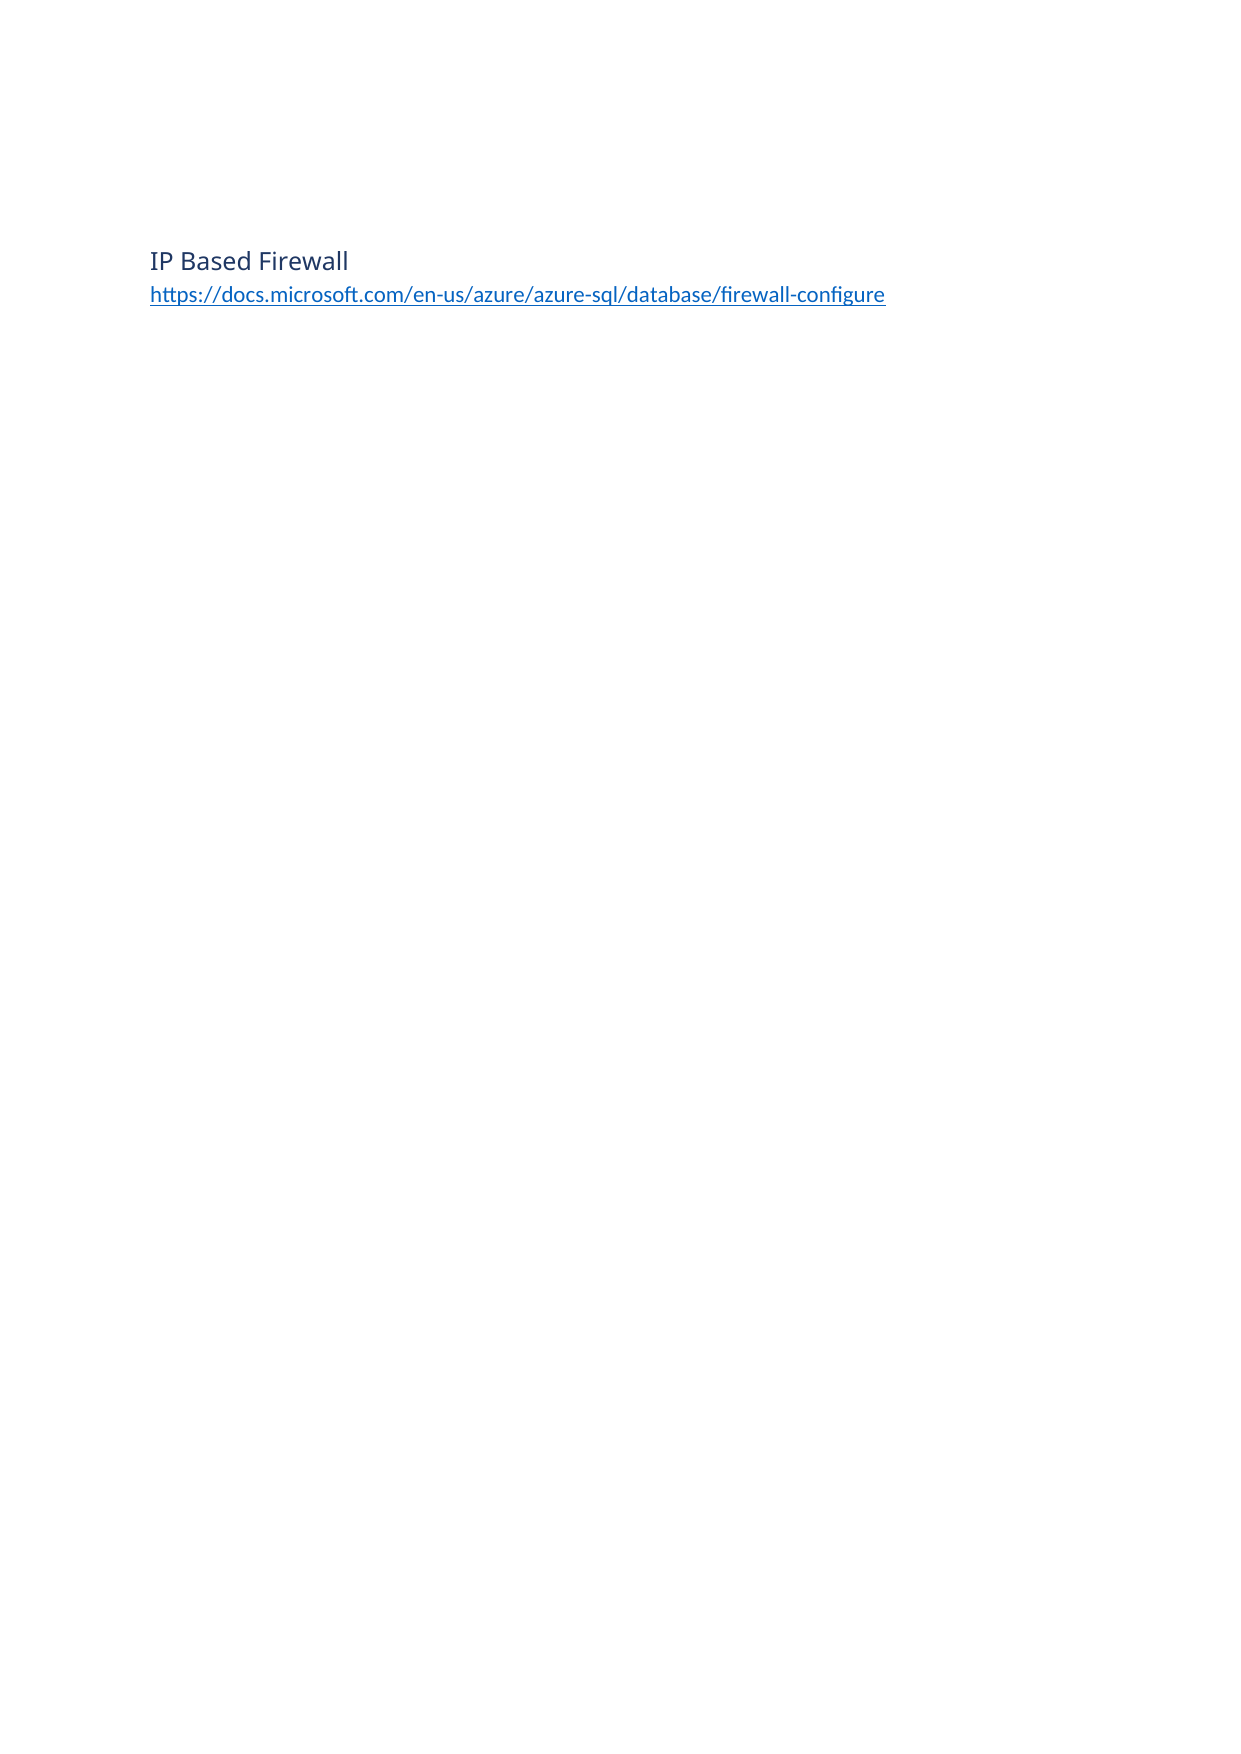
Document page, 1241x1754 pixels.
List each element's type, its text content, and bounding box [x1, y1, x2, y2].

text https://docs.microsoft.com/en-us/azure/azure-sql/database/firewall-configure [150, 281, 1090, 308]
subtitle IP Based Firewall [150, 244, 1090, 278]
